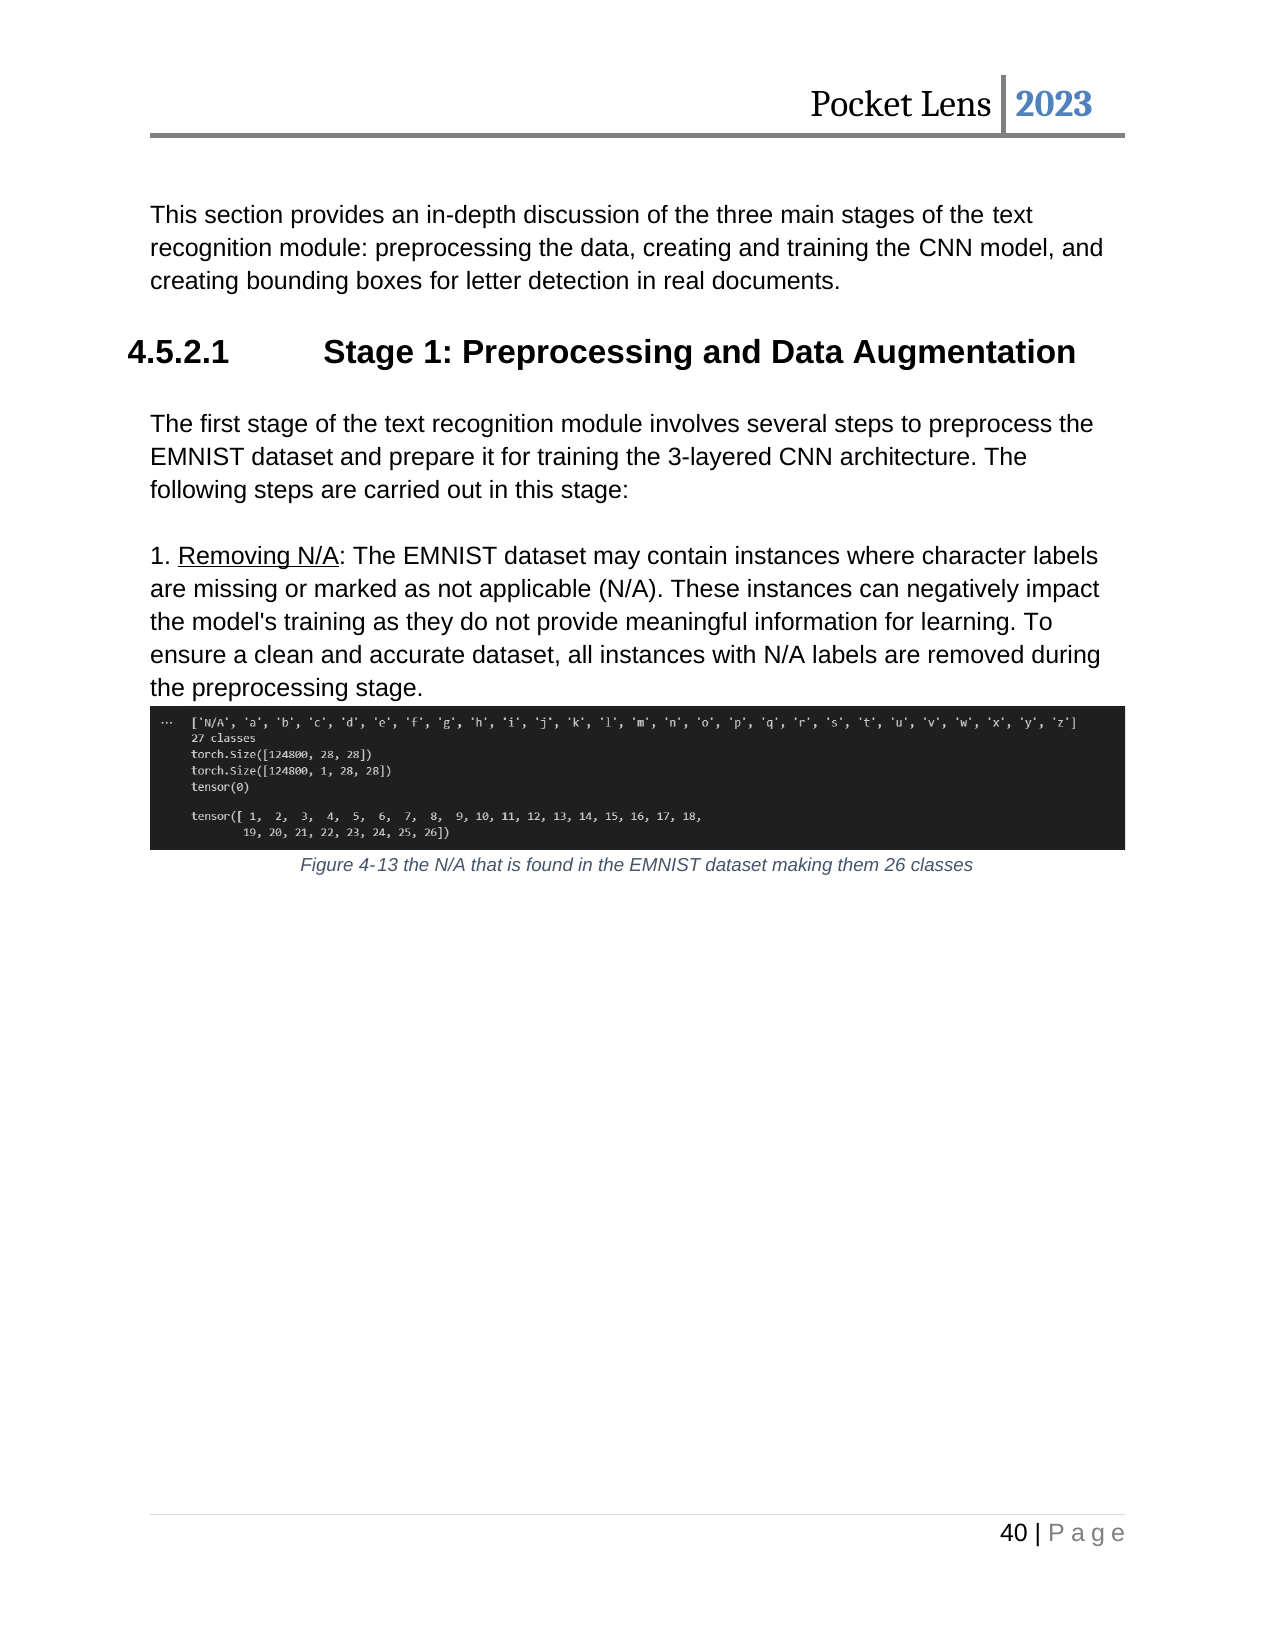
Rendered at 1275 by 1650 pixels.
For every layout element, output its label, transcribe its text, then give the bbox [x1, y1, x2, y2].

text This section provides an in-depth discussion of the three main stages of the text recognition module: preprocessing the data, creating and training the CNN model, and creating bounding boxes for letter detection in real documents. [150, 199, 1125, 294]
subtitle Stage 1: Preprocessing and Data Augmentation [229, 332, 1125, 370]
text 1. Removing N/A: The EMNIST dataset may contain instances where character labels are missing or marked as not applicable (N/A). These instances can negatively impact the model's training as they do not provide meaningful information for learning. To ensure a clean and accurate dataset, all instances with N/A labels are removed during the preprocessing stage. [150, 541, 1125, 702]
text Figure ‎4-13 the N/A that is found in the EMNIST dataset making them 26 classes [150, 854, 1125, 875]
picture [150, 706, 1125, 850]
text The first stage of the text recognition module involves several steps to preprocess the EMNIST dataset and prepare it for training the 3-layered CNN architecture. The following steps are carried out in this stage: [150, 409, 1125, 504]
